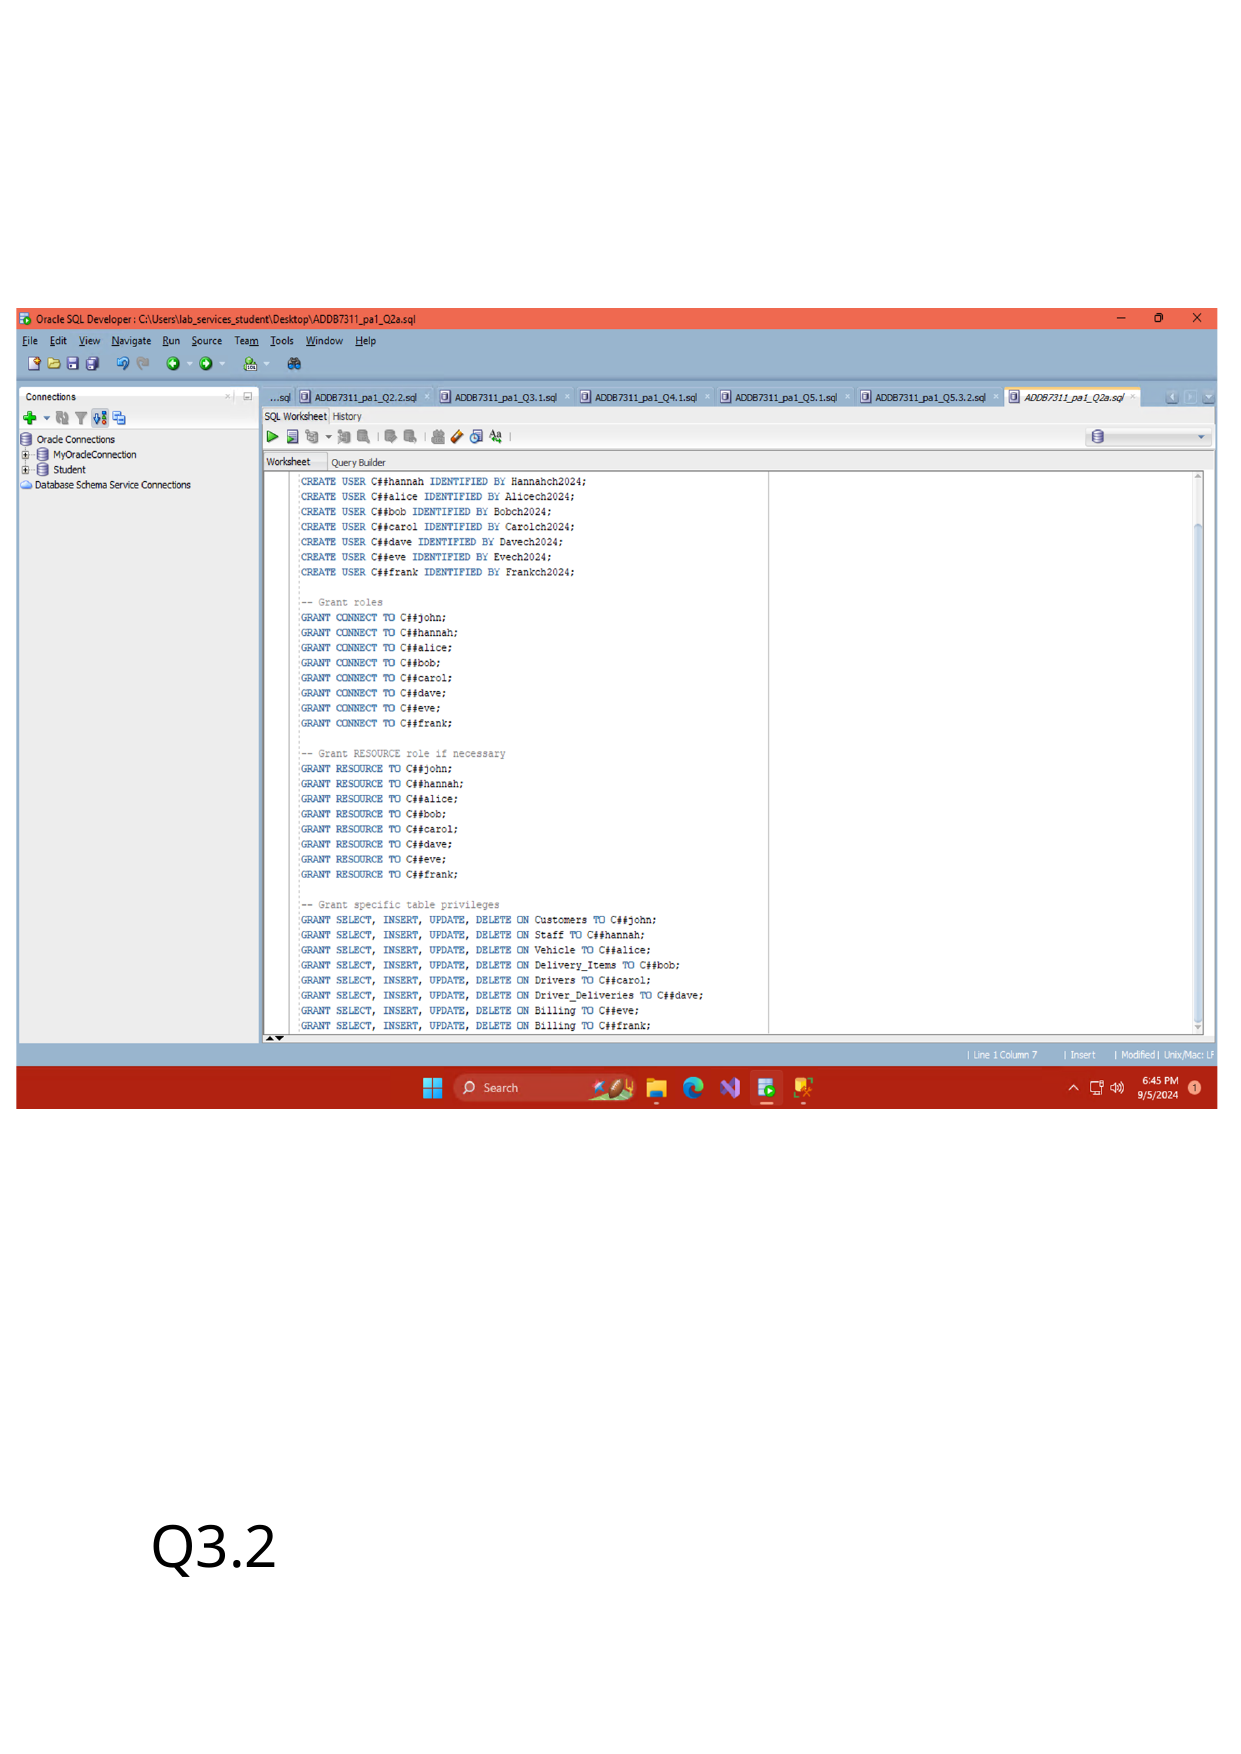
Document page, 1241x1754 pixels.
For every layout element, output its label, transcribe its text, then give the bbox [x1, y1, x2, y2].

picture [16, 308, 1218, 1109]
text Q3.2 [150, 1506, 1090, 1585]
